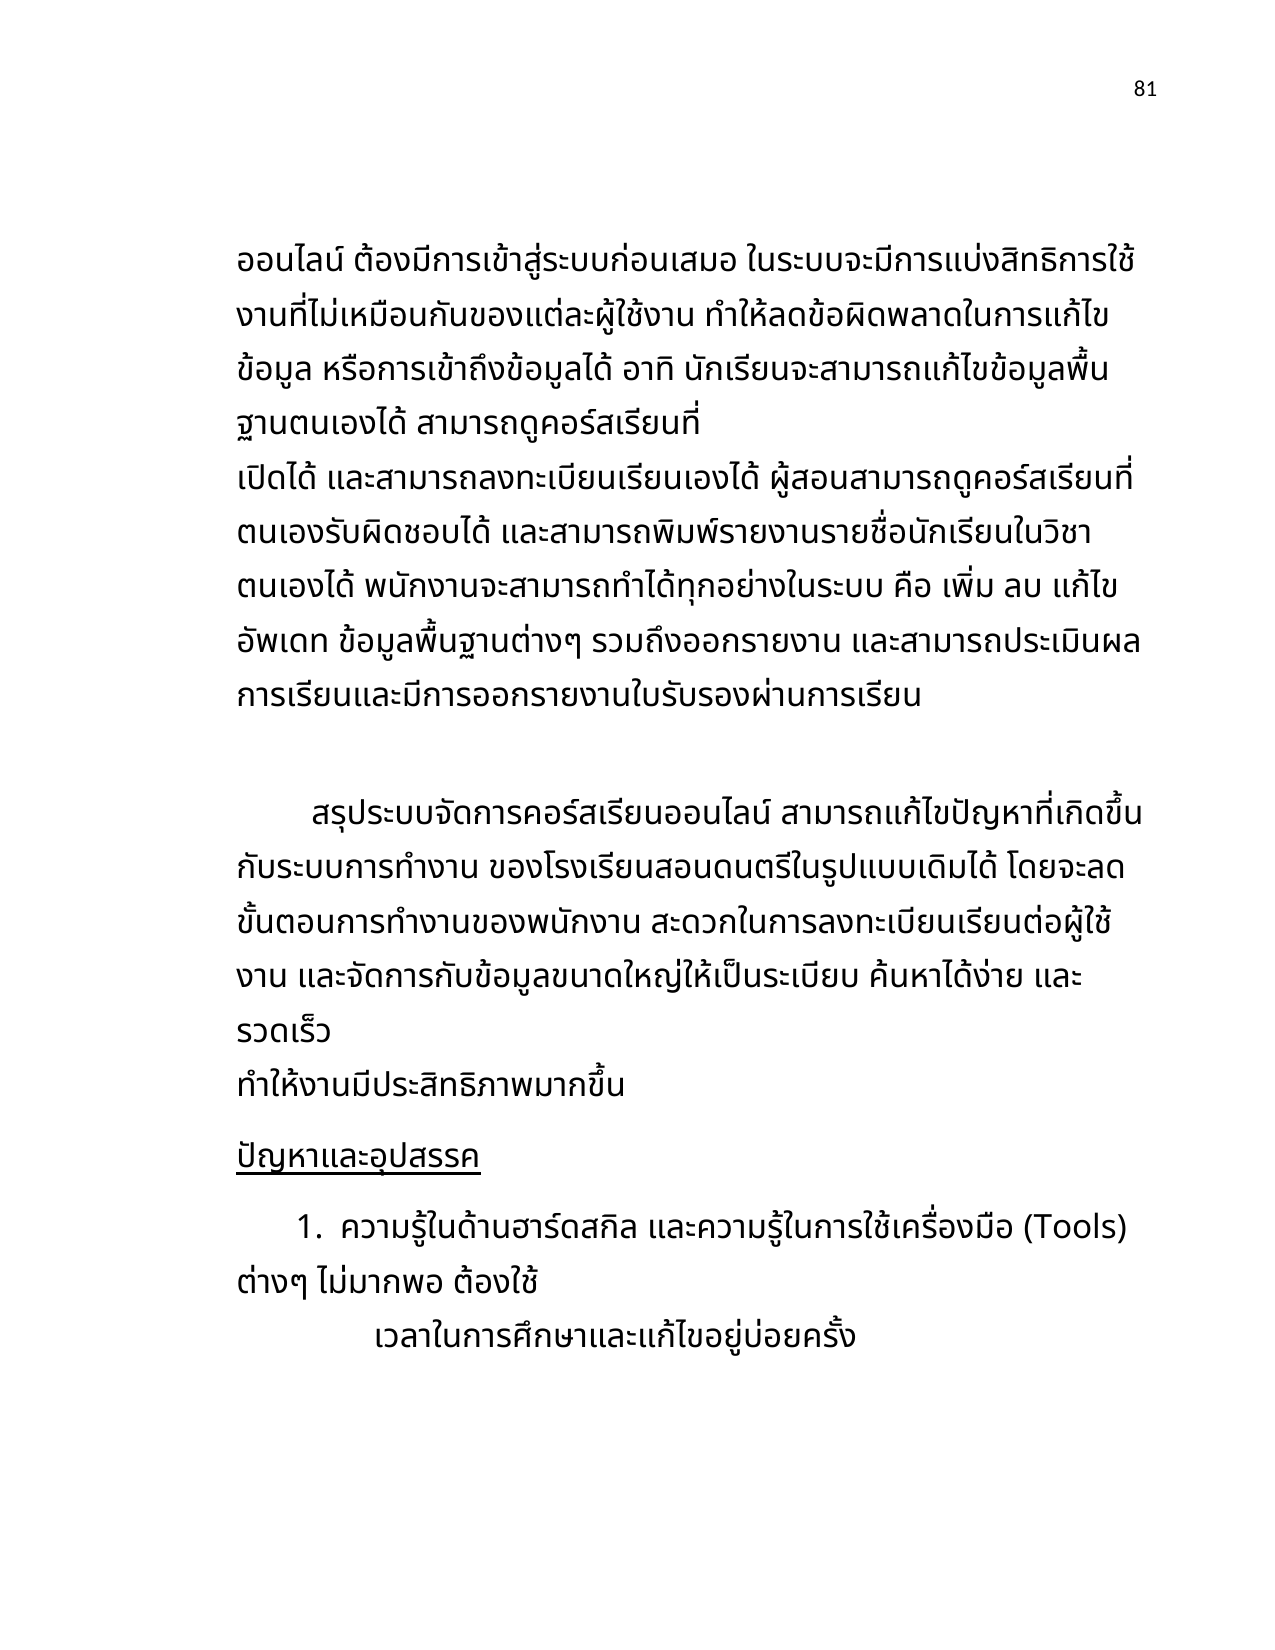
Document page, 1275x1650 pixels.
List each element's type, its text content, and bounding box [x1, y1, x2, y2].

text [236, 236, 1157, 722]
text สรุประบบจัดการคอร์สเรียนออนไลน์ สามารถแก้ไขปัญหาที่เกิดขึ้นกับระบบการทำงาน ของโรงเรียนสอนดนตรีในรูปแบบเดิมได้ โดยจะลดขั้นตอนการทำงานของพนักงาน สะดวกในการลงทะเบียนเรียนต่อผู้ใช้งาน และจัดการกับข้อมูลขนาดใหญ่ให้เป็นระเบียบ ค้นหาได้ง่าย และรวดเร็ว ทำให้งานมีประสิทธิภาพมากขึ้น [236, 789, 1157, 1111]
text ปัญหาและอุปสรรค [236, 1132, 1157, 1182]
text 1. ความรู้ในด้านฮาร์ดสกิล และความรู้ในการใช้เครื่องมือ (Tools) ต่างๆ ไม่มากพอ ต้องใช้ เวลาในการศึกษาและแก้ไขอยู่บ่อยครั้ง [236, 1203, 1157, 1363]
